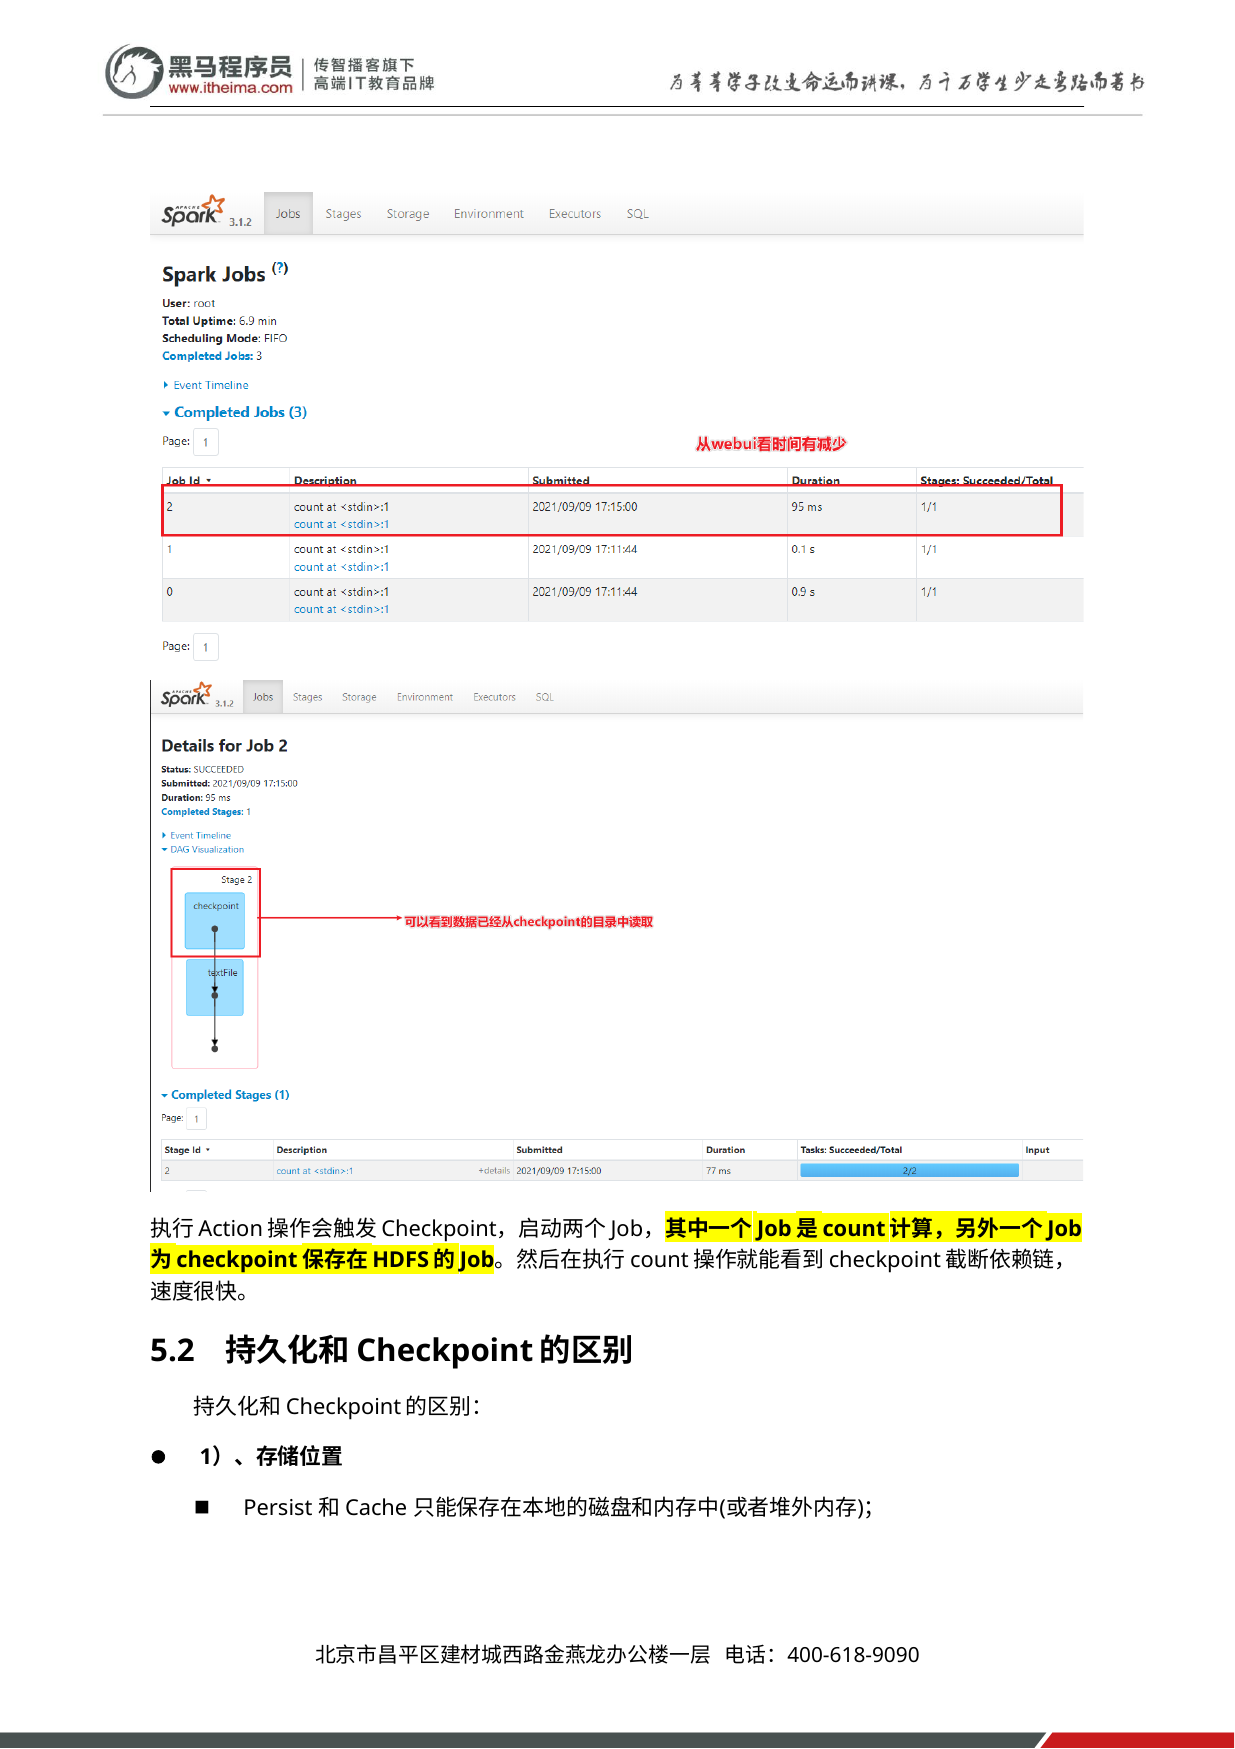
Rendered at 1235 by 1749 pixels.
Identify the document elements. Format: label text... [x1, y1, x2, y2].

text 执行Action操作会触发Checkpoint，启动两个Job，其中一个Job是count计算，另外一个Job为checkpoint保存在HDFS的Job。然后在执行count操作就能看到checkpoint截断依赖链，速度很快。 [150, 1211, 1084, 1306]
picture [0, 0, 1235, 123]
picture [150, 680, 1084, 1192]
text 持久化和Checkpoint的区别： [150, 1389, 1084, 1421]
picture [150, 191, 1084, 662]
list 1）、存储位置 [150, 1439, 1084, 1471]
subtitle 持久化和Checkpoint的区别 [150, 1325, 1084, 1370]
picture [0, 1673, 1235, 1748]
list Persist 和 Cache 只能保存在本地的磁盘和内存中(或者堆外内存)； [194, 1490, 1084, 1522]
